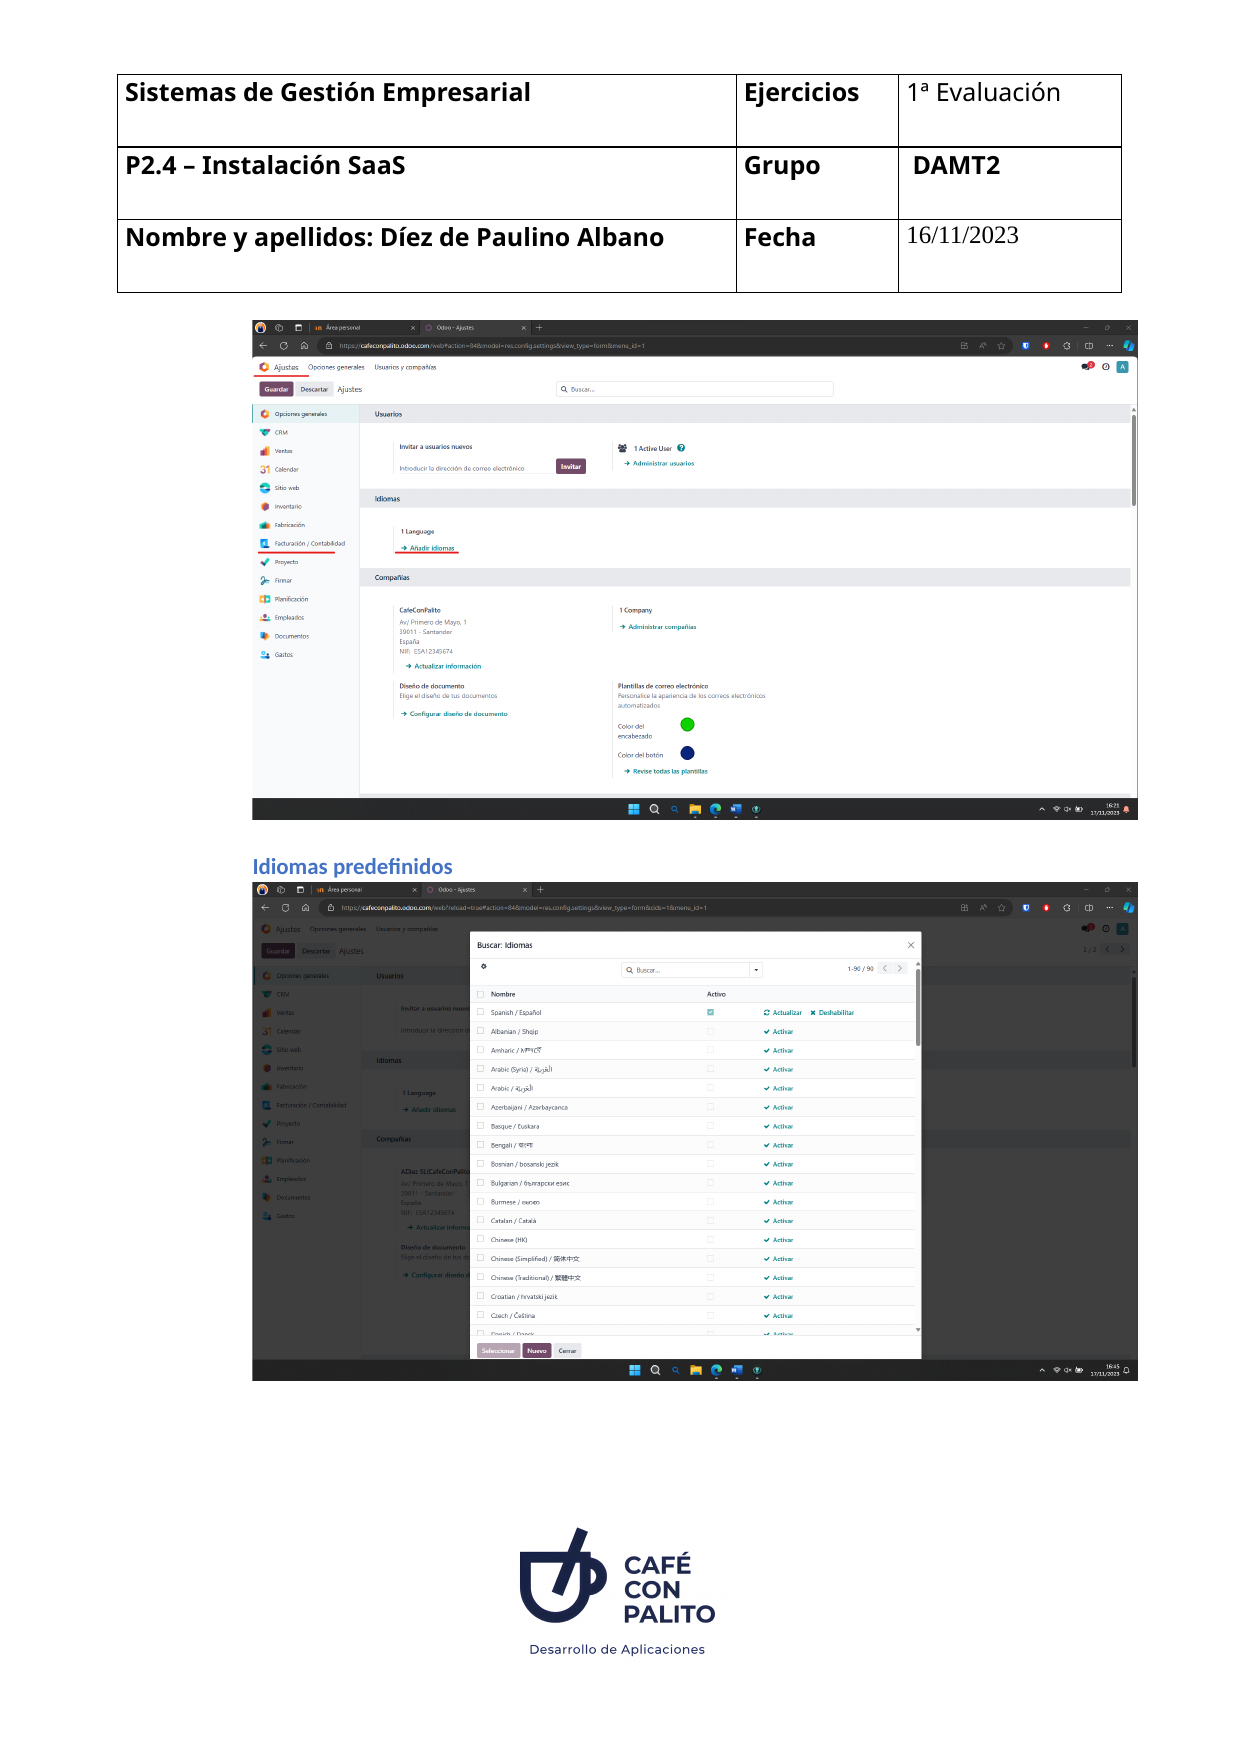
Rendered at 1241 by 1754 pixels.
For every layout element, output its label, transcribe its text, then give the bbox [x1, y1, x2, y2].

picture [504, 1512, 736, 1681]
list Idiomas predefinidos [252, 852, 1063, 880]
picture [252, 882, 1138, 1381]
picture [252, 320, 1138, 820]
